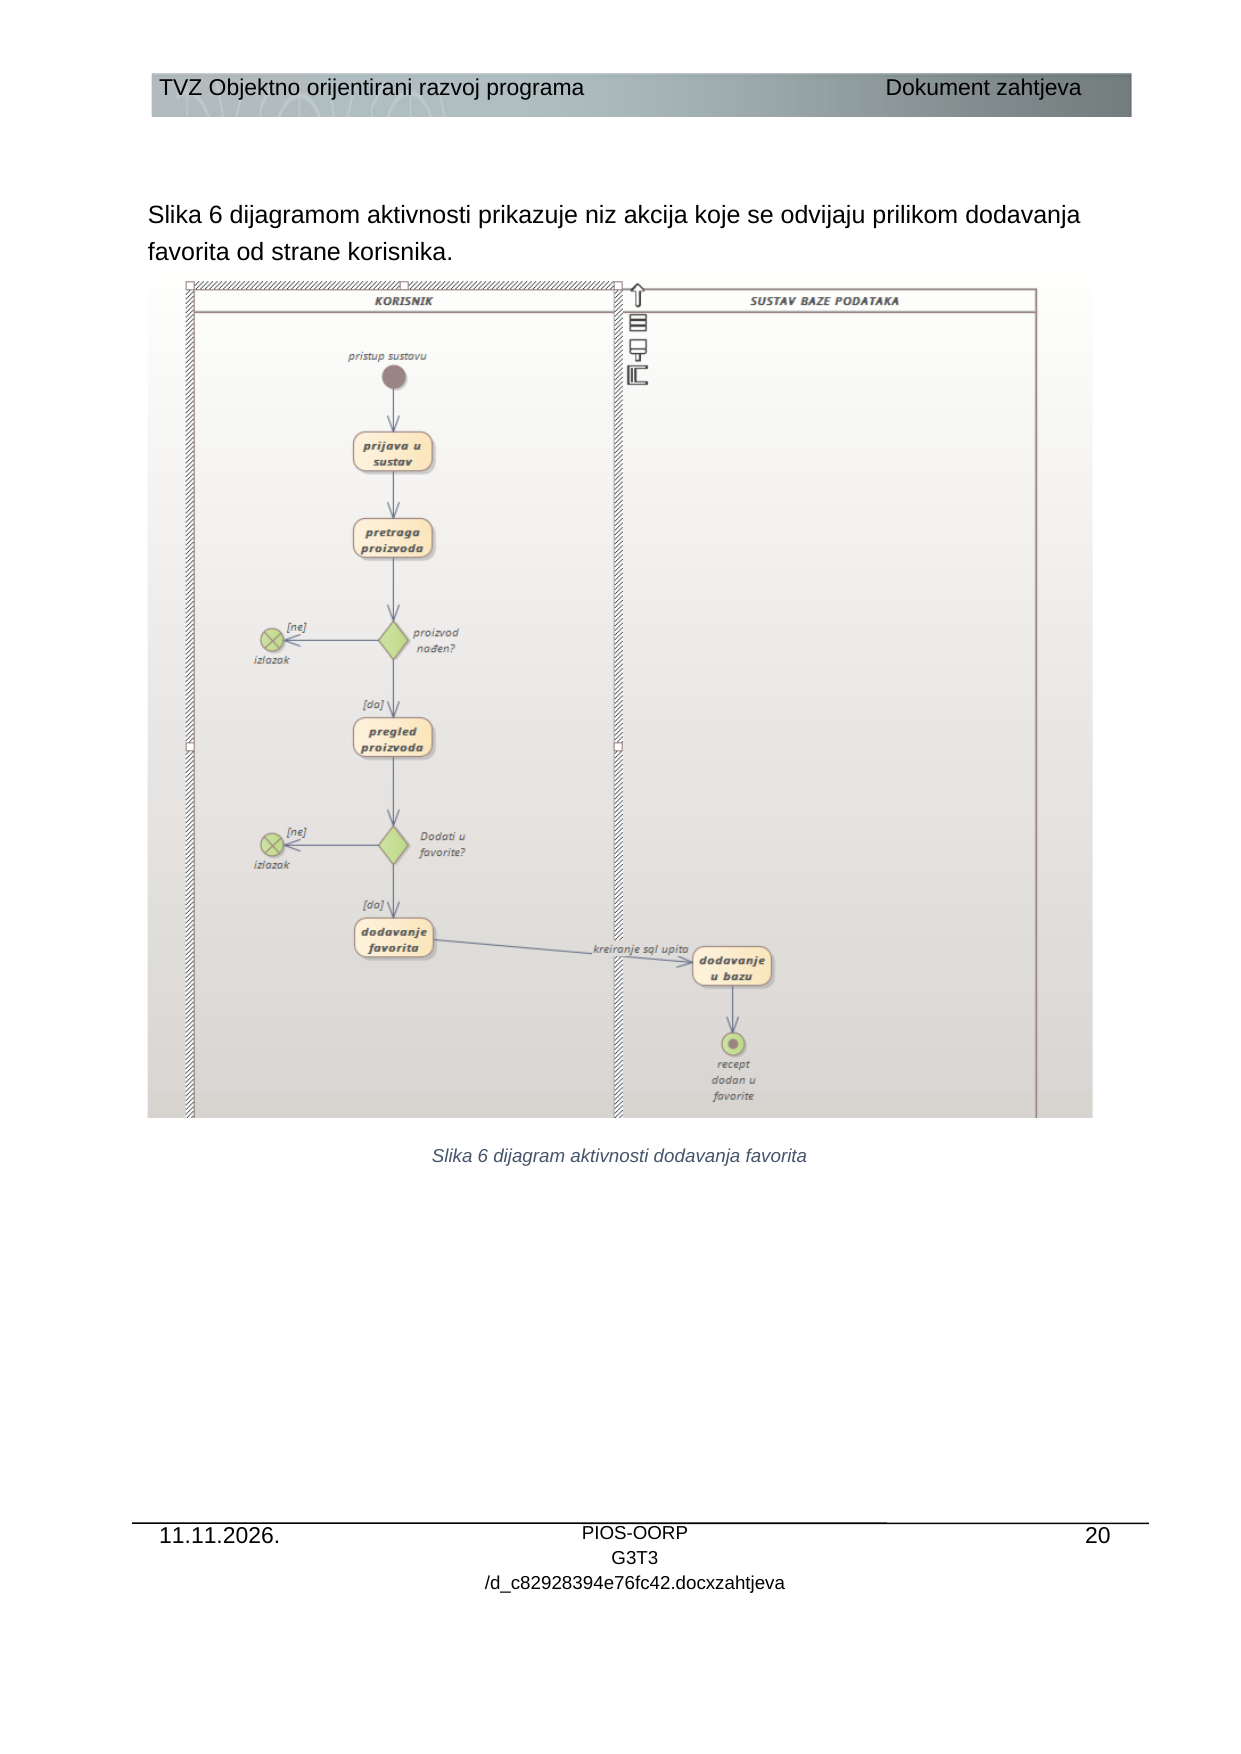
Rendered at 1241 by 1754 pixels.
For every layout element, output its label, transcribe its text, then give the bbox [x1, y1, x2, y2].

picture [151, 73, 1132, 117]
text Slika 6 dijagramom aktivnosti prikazuje niz akcija koje se odvijaju prilikom dodavanja favorita od strane korisnika. [148, 201, 1093, 271]
text Slika 6 dijagram aktivnosti dodavanja favorita [148, 1145, 1093, 1167]
picture [147, 271, 1093, 1118]
